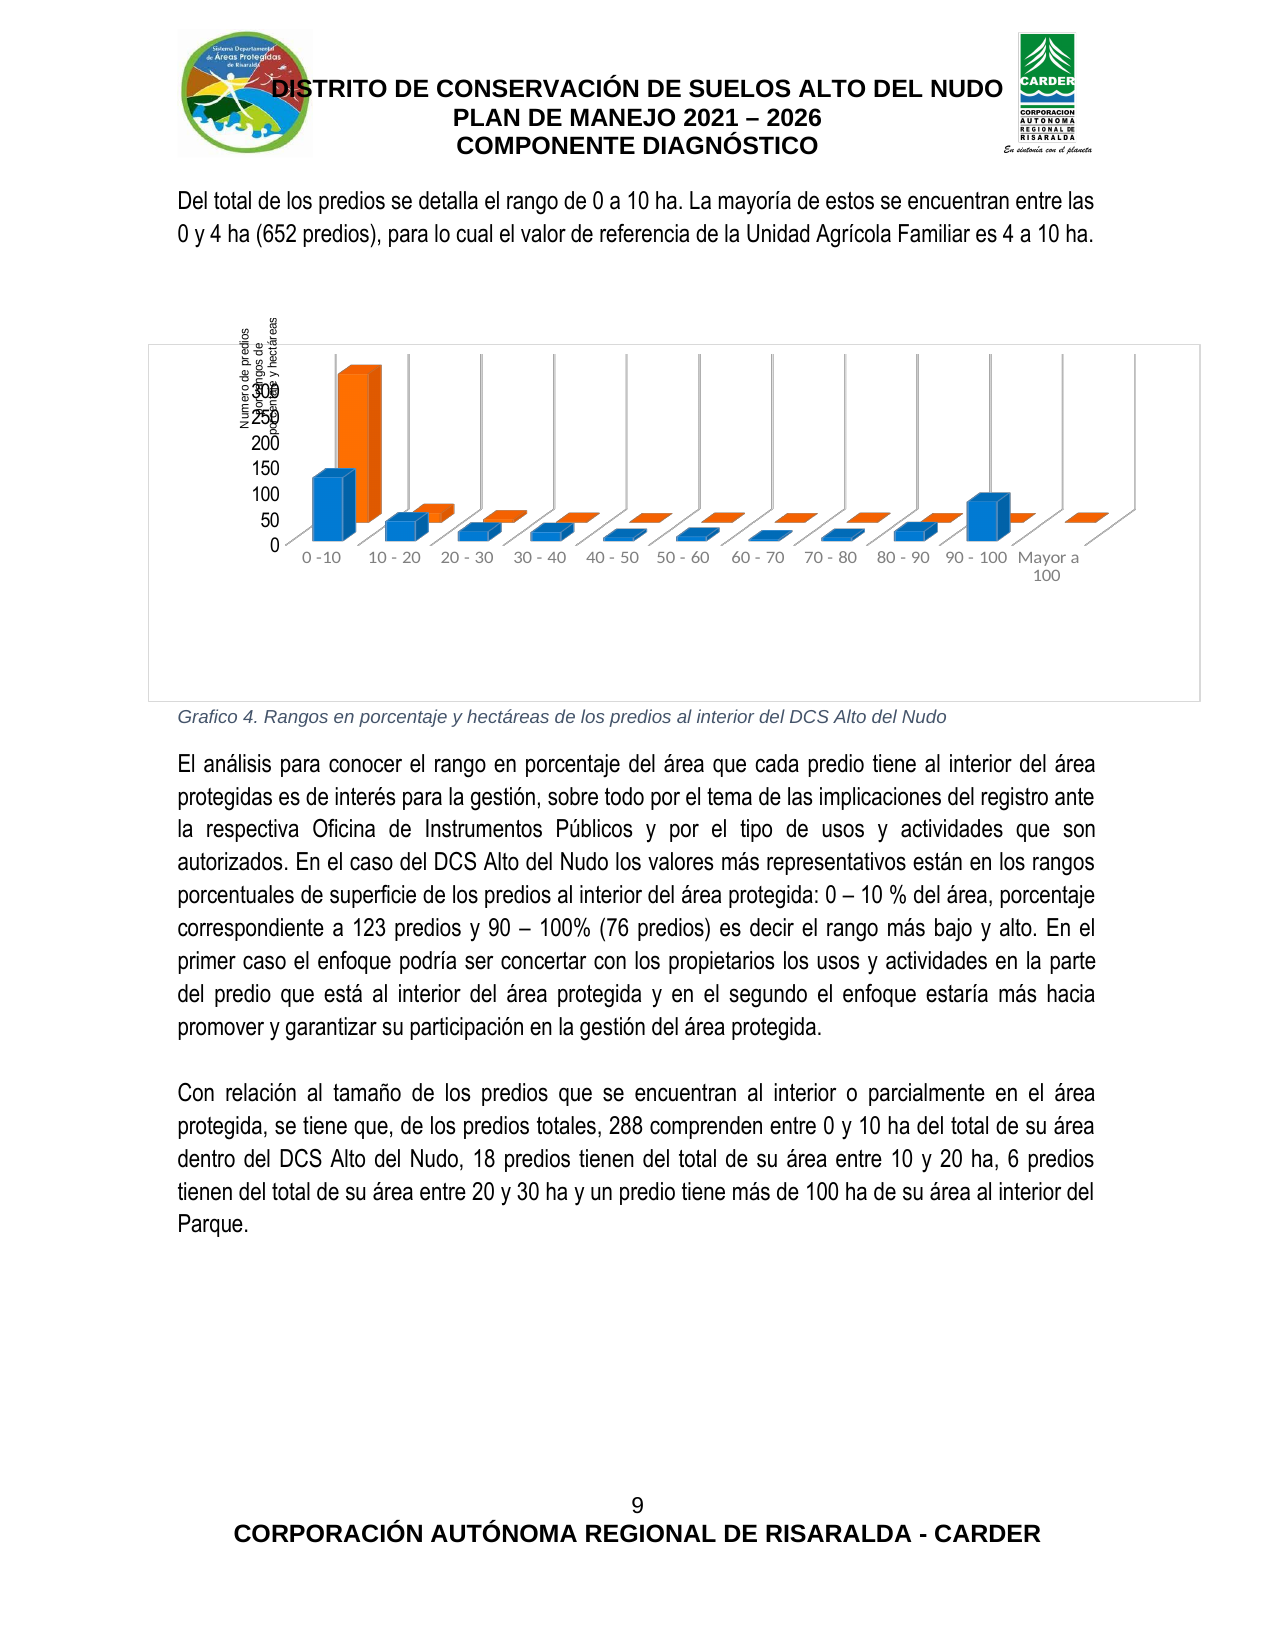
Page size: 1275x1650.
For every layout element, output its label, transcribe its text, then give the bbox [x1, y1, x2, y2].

text El análisis para conocer el rango en porcentaje del área que cada predio tiene al interior del área protegidas es de interés para la gestión, sobre todo por el tema de las implicaciones del registro ante la respectiva Oficina de Instrumentos Públicos y por el tipo de usos y actividades que son autorizados. En el caso del DCS Alto del Nudo los valores más representativos están en los rangos porcentuales de superficie de los predios al interior del área protegida: 0 – 10 % del área, porcentaje correspondiente a 123 predios y 90 – 100% (76 predios) es decir el rango más bajo y alto. En el primer caso el enfoque podría ser concertar con los propietarios los usos y actividades en la parte del predio que está al interior del área protegida y en el segundo el enfoque estaría más hacia promover y garantizar su participación en la gestión del área protegida. [177, 749, 1098, 1041]
picture [998, 25, 1098, 164]
text Grafico 4. Rangos en porcentaje y hectáreas de los predios al interior del DCS Alto del Nudo [177, 706, 1098, 728]
text Con relación al tamaño de los predios que se encuentran al interior o parcialmente en el área protegida, se tiene que, de los predios totales, 288 comprenden entre 0 y 10 ha del total de su área dentro del DCS Alto del Nudo, 18 predios tienen del total de su área entre 10 y 20 ha, 6 predios tienen del total de su área entre 20 y 30 ha y un predio tiene más de 100 ha de su área al interior del Parque. [177, 1078, 1098, 1238]
text Del total de los predios se detalla el rango de 0 a 10 ha. La mayoría de estos se encuentran entre las 0 y 4 ha (652 predios), para lo cual el valor de referencia de la Unidad Agrícola Familiar es 4 a 10 ha. [177, 186, 1098, 248]
picture [177, 29, 314, 158]
